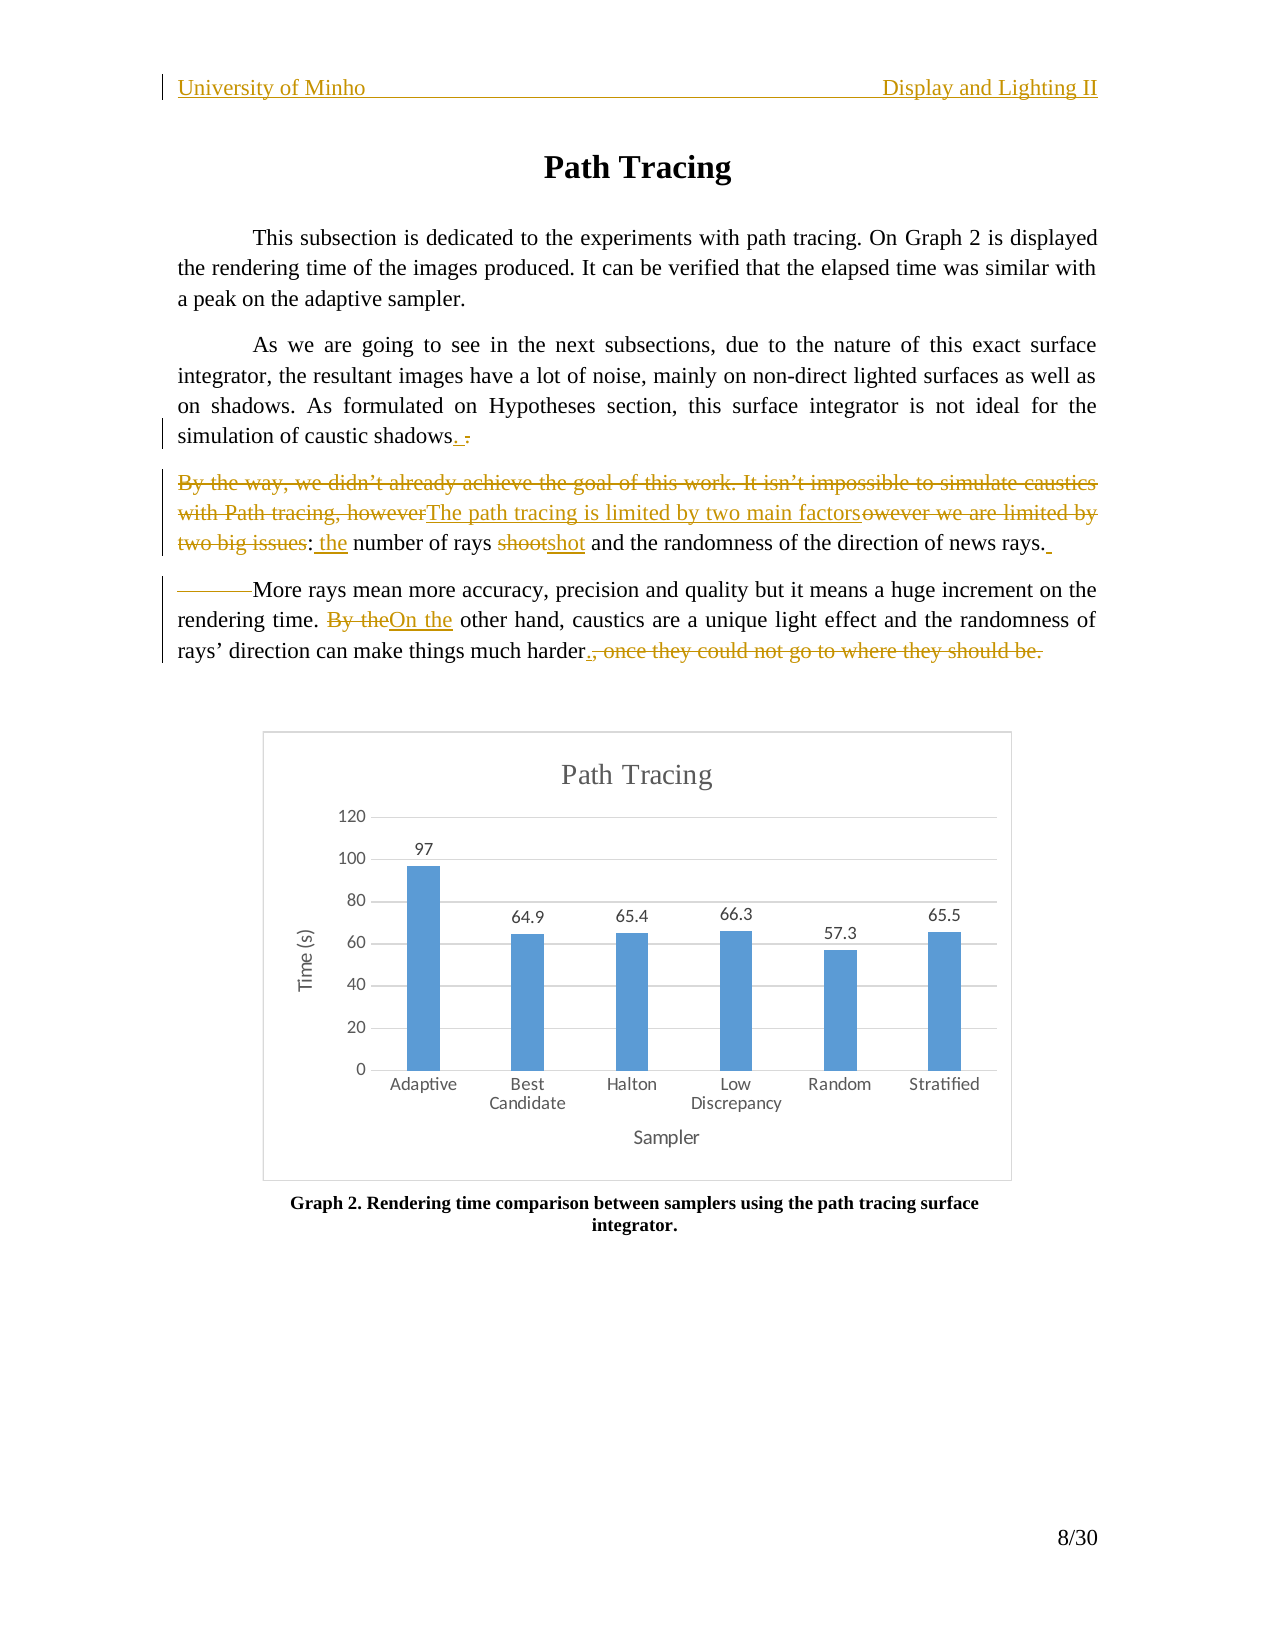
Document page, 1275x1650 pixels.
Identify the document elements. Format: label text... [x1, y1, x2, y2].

text : number of rays and the randomness of the direction of news rays. [177, 469, 1098, 483]
text More rays mean more accuracy, precision and quality but it means a huge increment on the rendering time. other hand, caustics are a unique light effect and the randomness of rays’ direction can make things much harder [177, 576, 1098, 663]
text As we are going to see in the next subsections, due to the nature of this exact surface integrator, the resultant images have a lot of noise, mainly on non-direct lighted surfaces as well as on shadows. As formulated on Hypotheses section, this surface integrator is not ideal for the simulation of caustic shadows [177, 332, 1098, 448]
text : number of rays and the randomness of the direction of news rays. [177, 484, 1098, 556]
text This subsection is dedicated to the experiments with path tracing. On Graph 2 is displayed the rendering time of the images produced. It can be verified that the elapsed time was similar with a peak on the adaptive sampler. [177, 224, 1098, 311]
subtitle Path Tracing [177, 148, 1098, 186]
